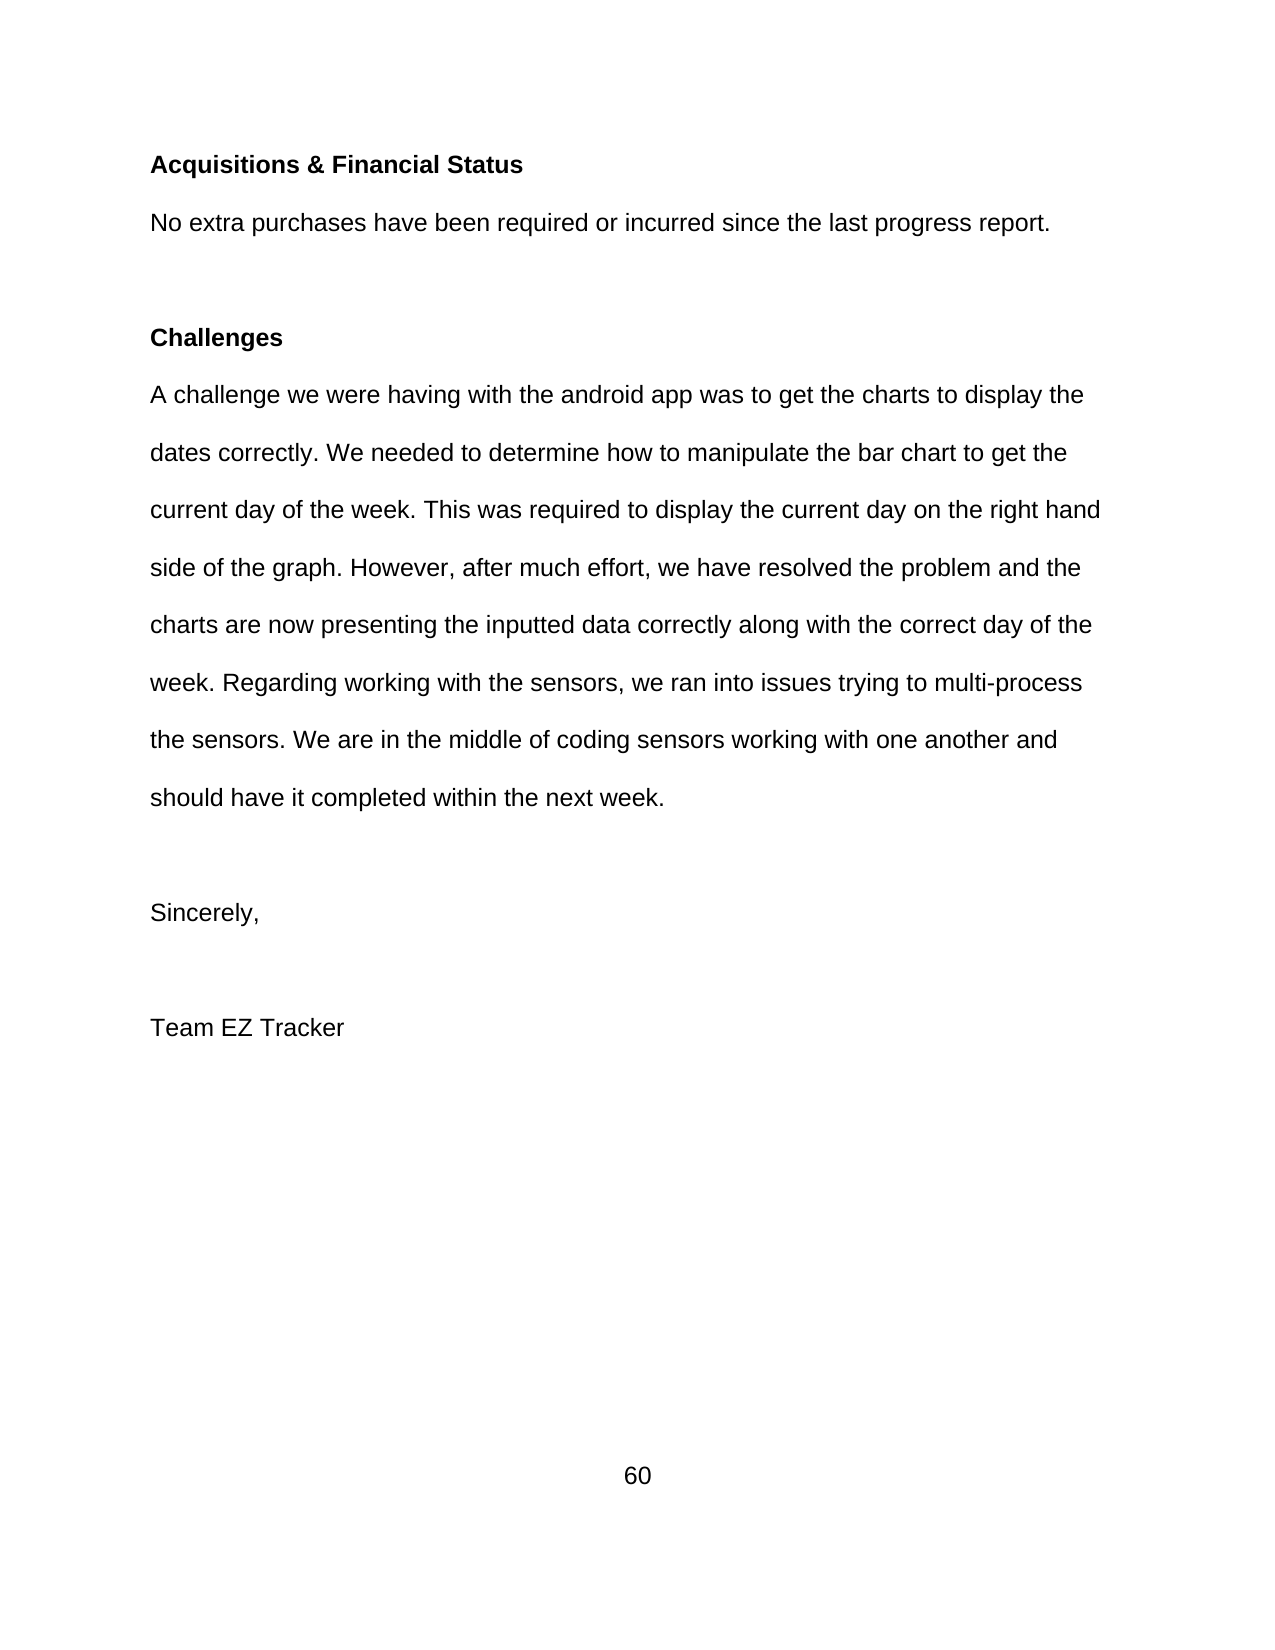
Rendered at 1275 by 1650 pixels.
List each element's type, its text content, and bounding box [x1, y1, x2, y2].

text No extra purchases have been required or incurred since the last progress report. [150, 207, 1125, 236]
text A challenge we were having with the android app was to get the charts to display the dates correctly. We needed to determine how to manipulate the bar chart to get the current day of the week. This was required to display the current day on the right hand side of the graph. However, after much effort, we have resolved the problem and the charts are now presenting the inputted data correctly along with the correct day of the week. Regarding working with the sensors, we ran into issues trying to multi-process the sensors. We are in the middle of coding sensors working with one another and should have it completed within the next week. [150, 380, 1125, 811]
text Challenges [150, 322, 1125, 351]
text Acquisitions & Financial Status [150, 150, 1125, 179]
text Sincerely, [150, 897, 1125, 926]
text Team EZ Tracker [150, 1012, 1125, 1041]
